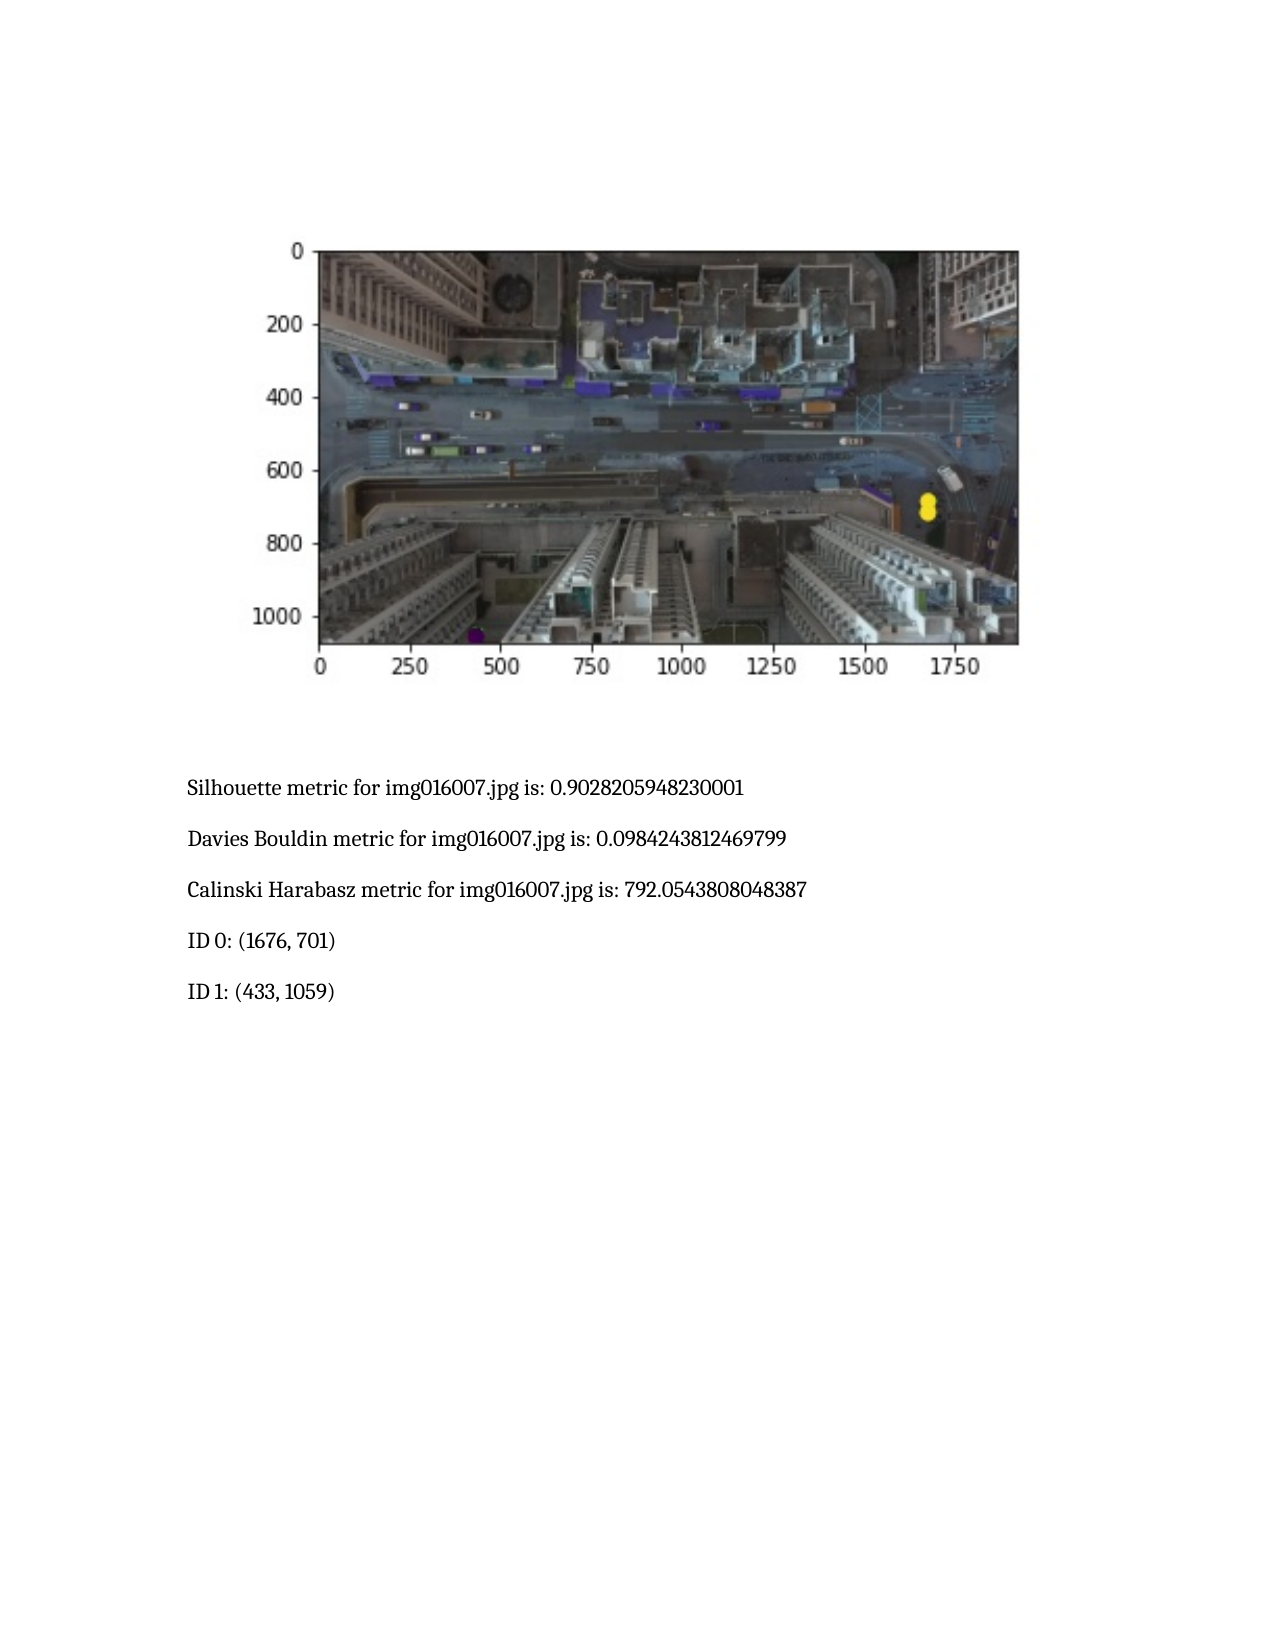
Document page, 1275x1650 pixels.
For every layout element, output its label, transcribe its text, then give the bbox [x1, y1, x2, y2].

text Silhouette metric for img016007.jpg is: 0.9028205948230001 [187, 775, 1087, 801]
text Calinski Harabasz metric for img016007.jpg is: 792.0543808048387 [187, 877, 1087, 903]
text Davies Bouldin metric for img016007.jpg is: 0.0984243812469799 [187, 826, 1087, 852]
picture [206, 150, 1107, 750]
text ID 1: (433, 1059) [187, 979, 1087, 1005]
text ID 0: (1676, 701) [187, 928, 1087, 954]
